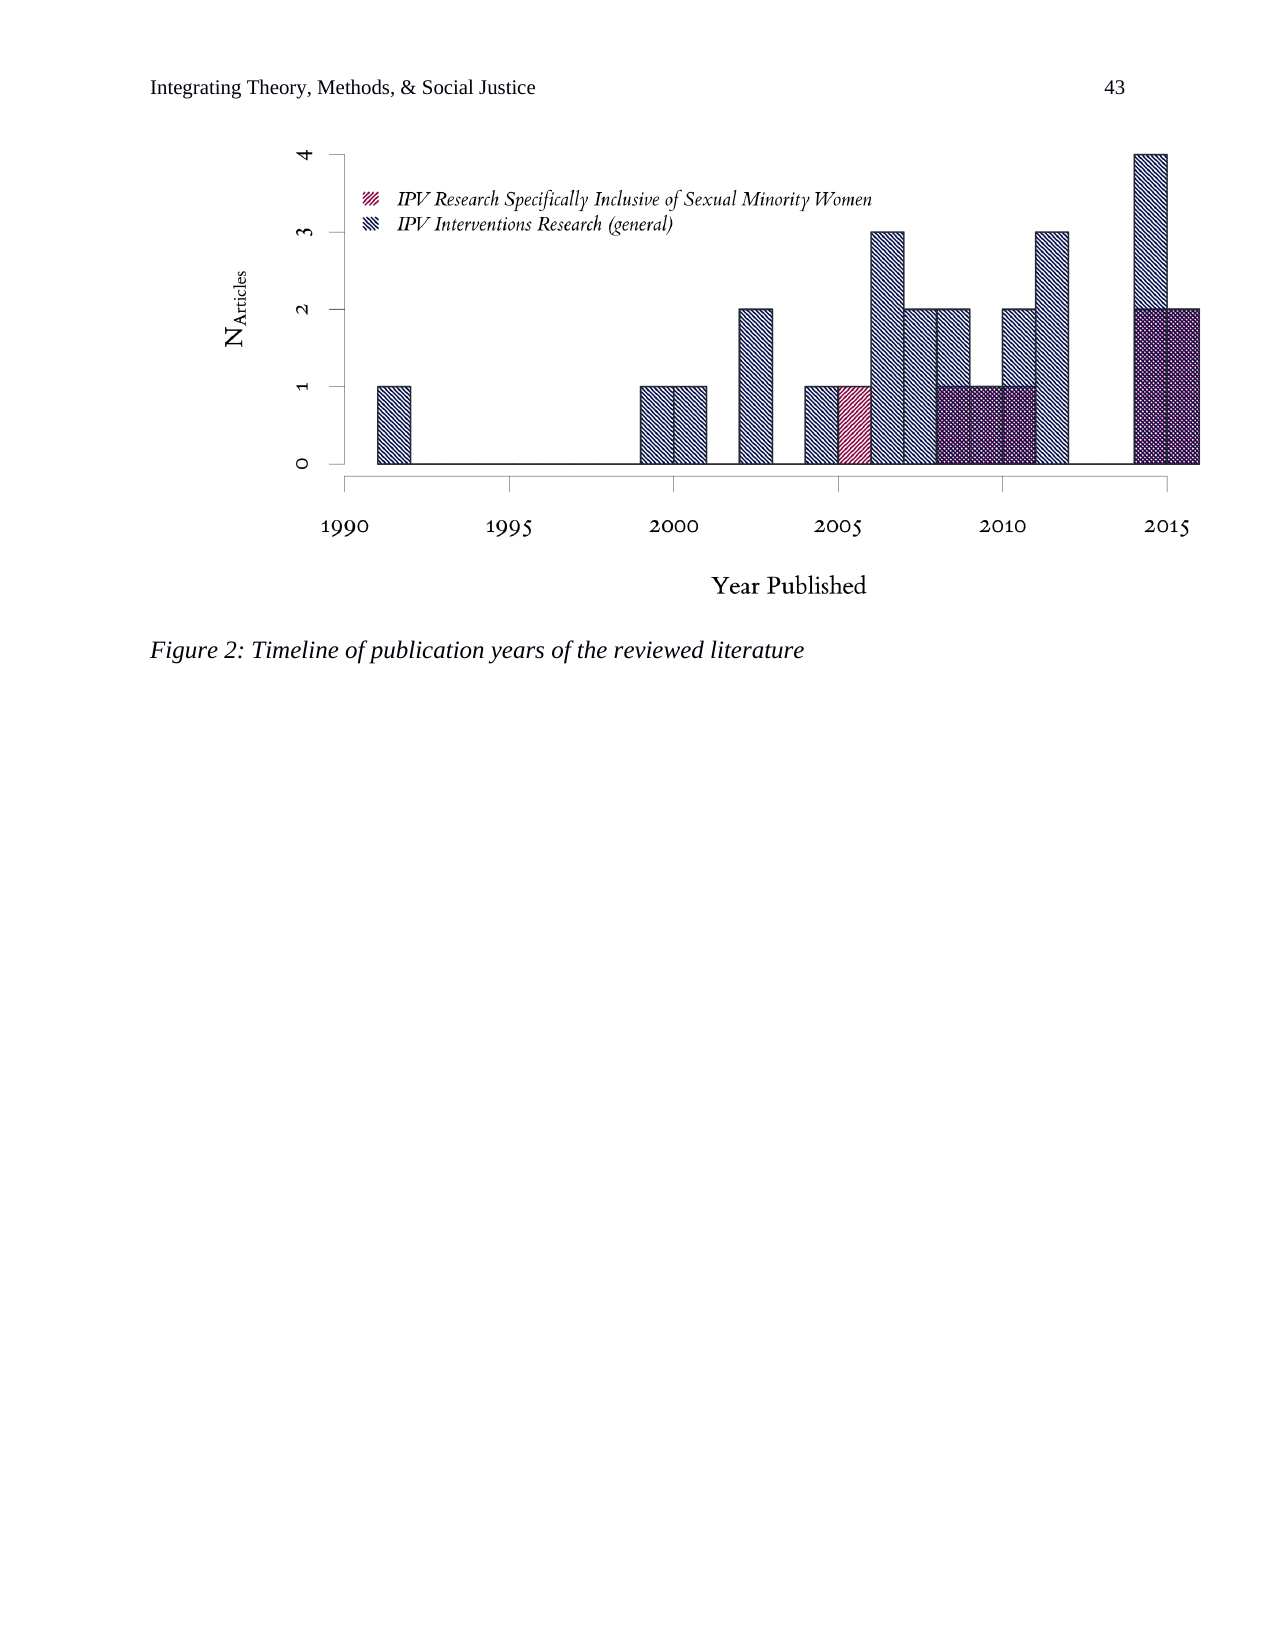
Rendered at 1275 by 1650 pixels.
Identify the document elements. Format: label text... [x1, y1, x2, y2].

text Figure 2: Timeline of publication years of the reviewed literature [150, 635, 1125, 663]
picture [225, 150, 1200, 594]
